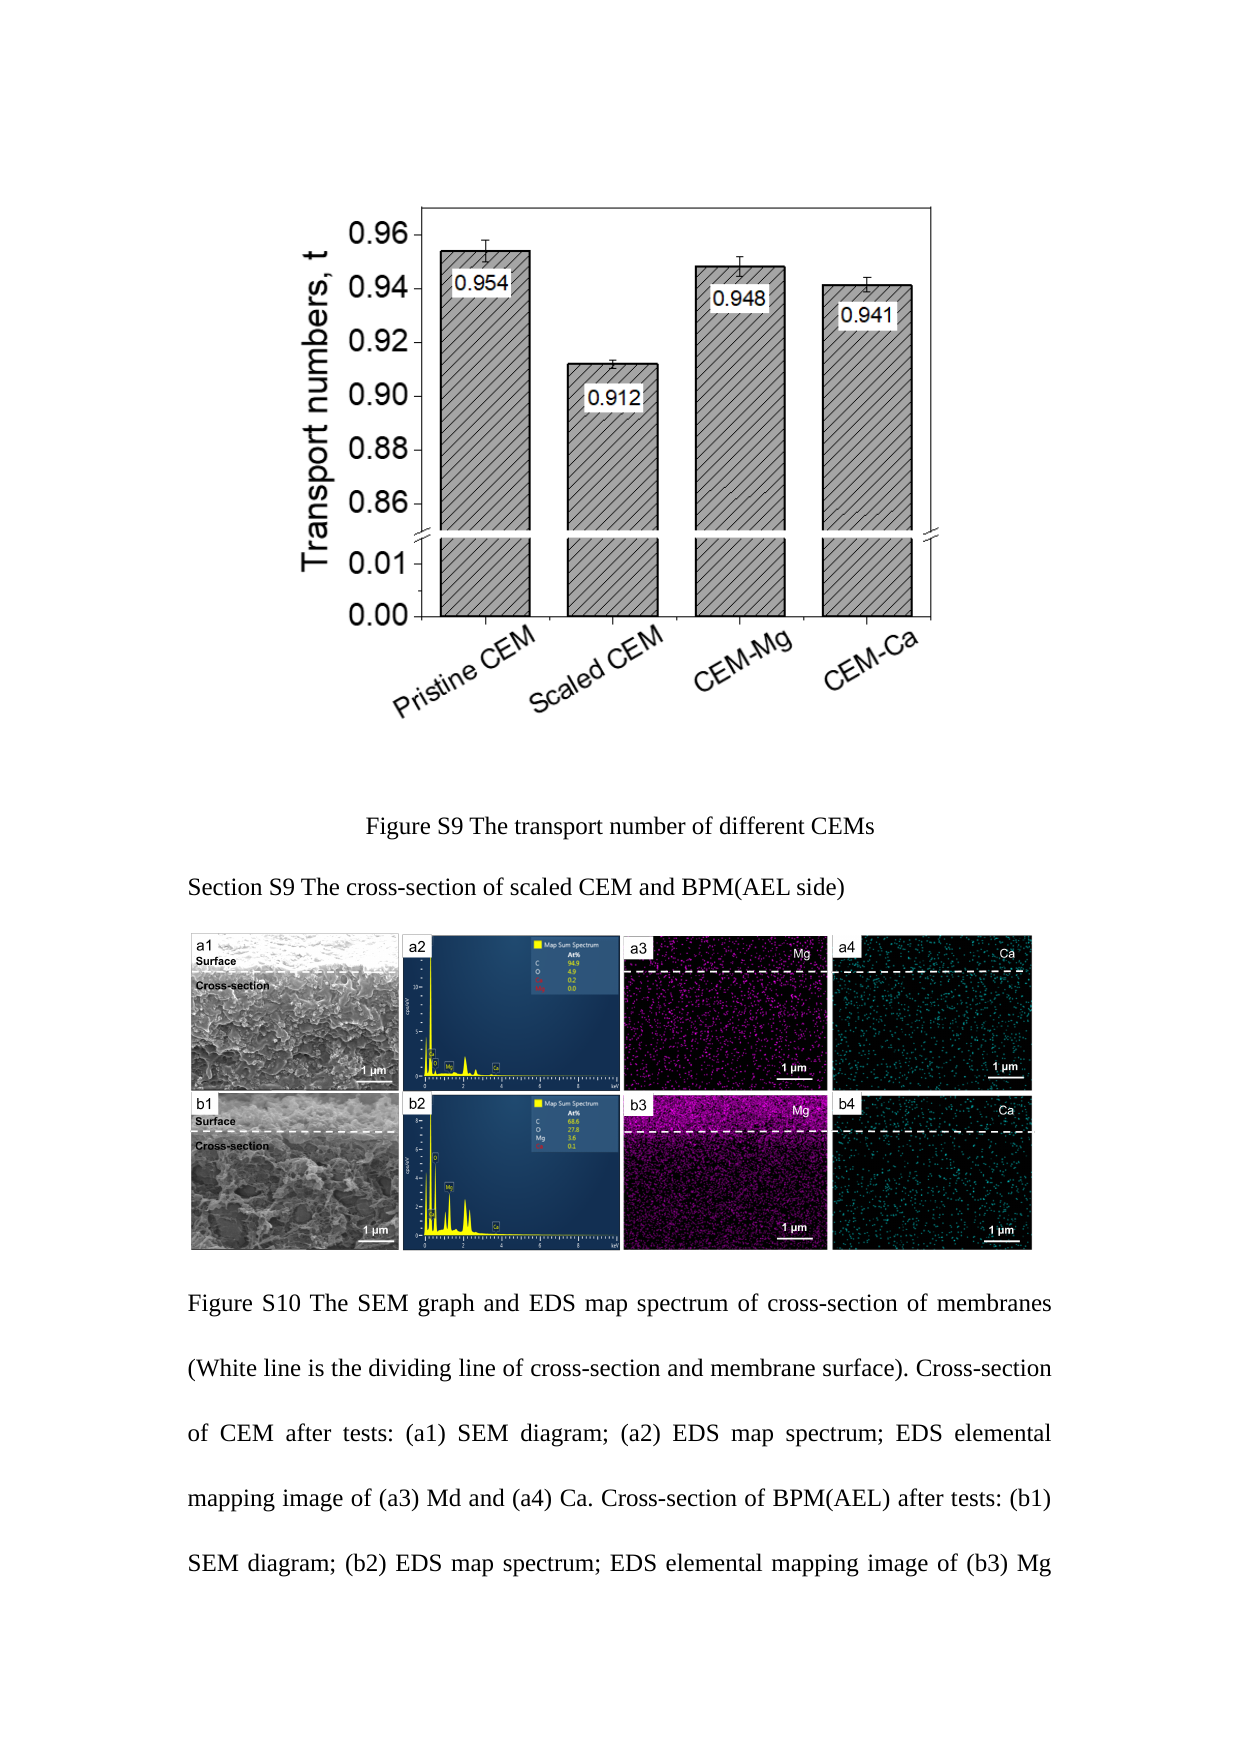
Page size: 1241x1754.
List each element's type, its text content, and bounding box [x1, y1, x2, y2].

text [187, 1287, 1053, 1579]
picture [256, 162, 984, 757]
picture [187, 931, 1039, 1252]
text Figure S9 The transport number of different CEMs [187, 809, 1053, 842]
text Section S9 The cross-section of scaled CEM and BPM(AEL side) [187, 871, 1053, 903]
